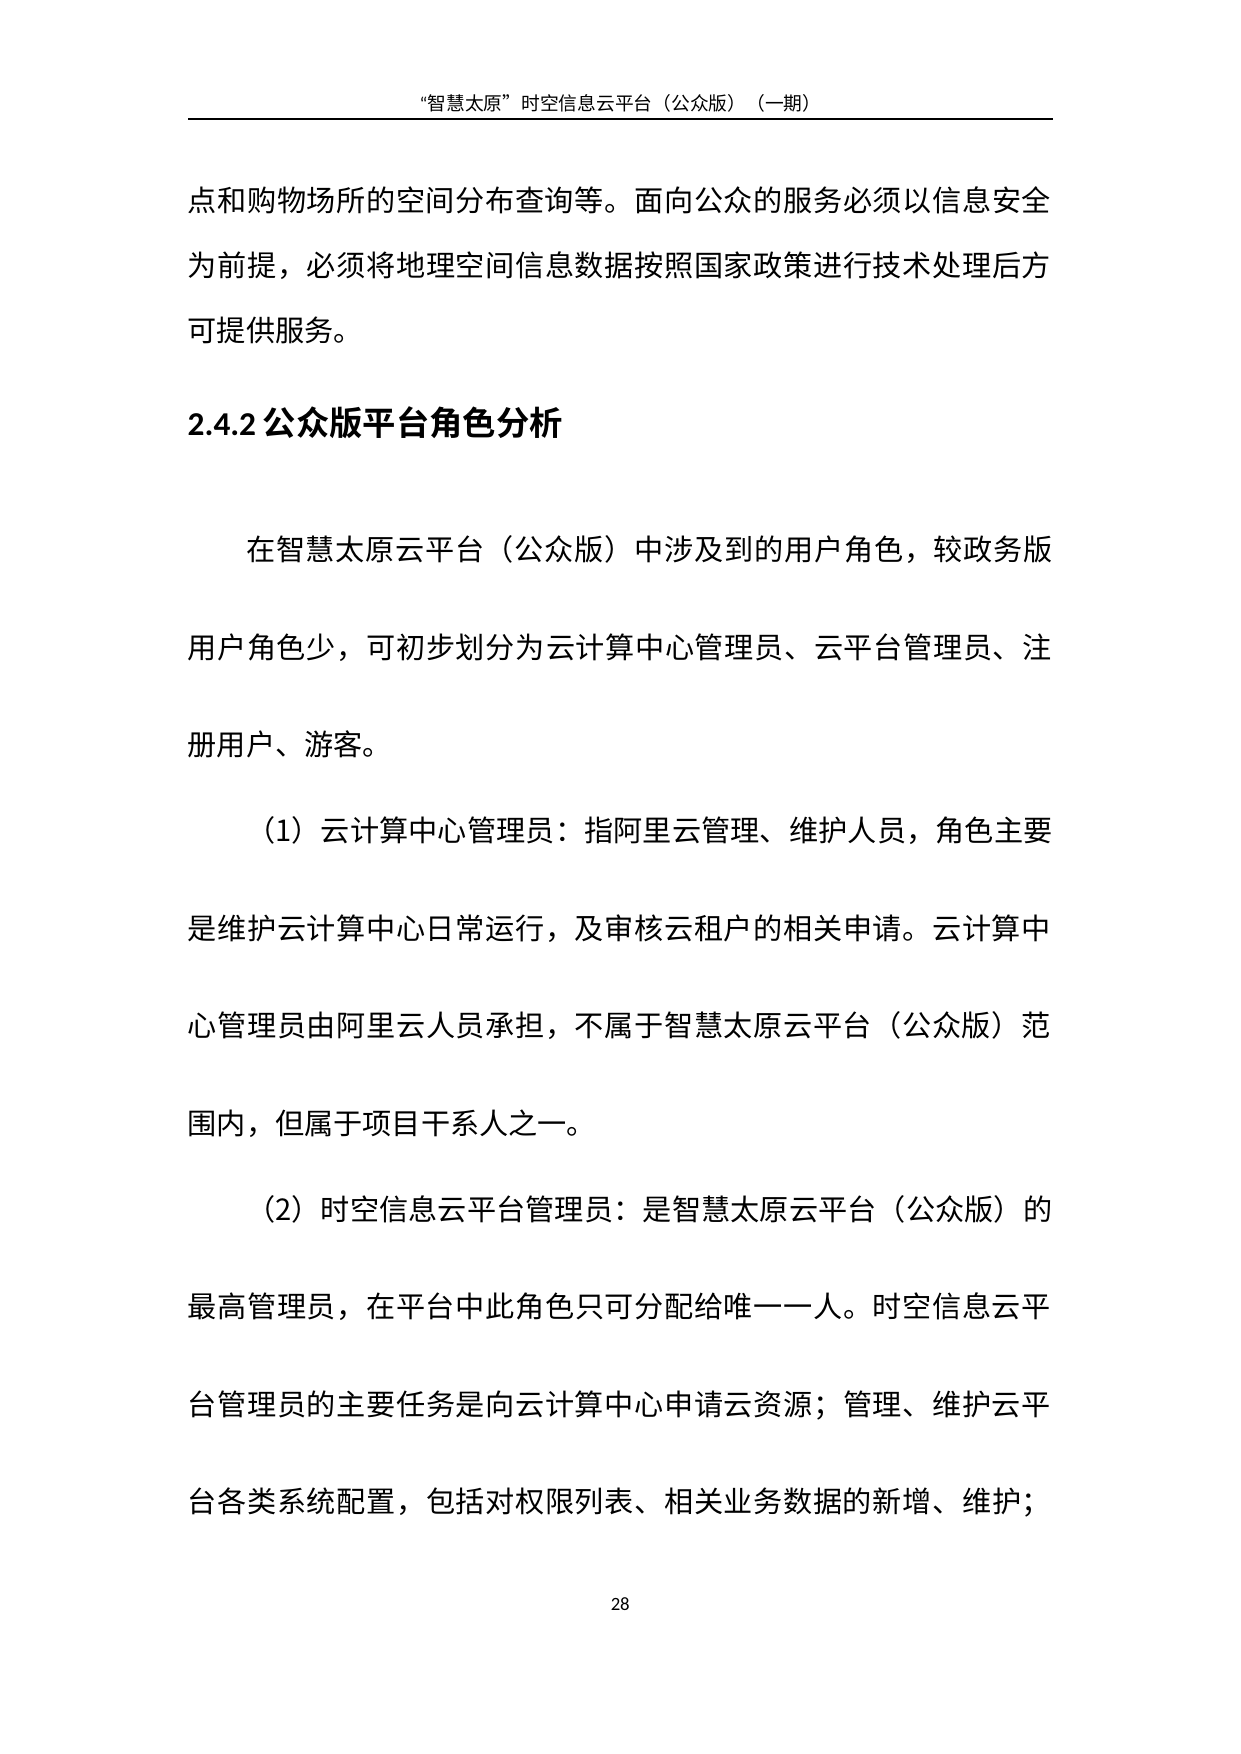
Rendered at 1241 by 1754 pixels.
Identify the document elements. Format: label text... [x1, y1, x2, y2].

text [187, 1175, 1053, 1533]
subtitle 公众版平台角色分析 [187, 388, 1053, 453]
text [187, 166, 1053, 361]
text 在智慧太原云平台（公众版）中涉及到的用户角色，较政务版用户角色少，可初步划分为云计算中心管理员、云平台管理员、注册用户、游客。 [187, 515, 1053, 775]
text （1）云计算中心管理员：指阿里云管理、维护人员，角色主要是维护云计算中心日常运行，及审核云租户的相关申请。云计算中心管理员由阿里云人员承担，不属于智慧太原云平台（公众版）范围内，但属于项目干系人之一。 [187, 797, 1053, 1154]
